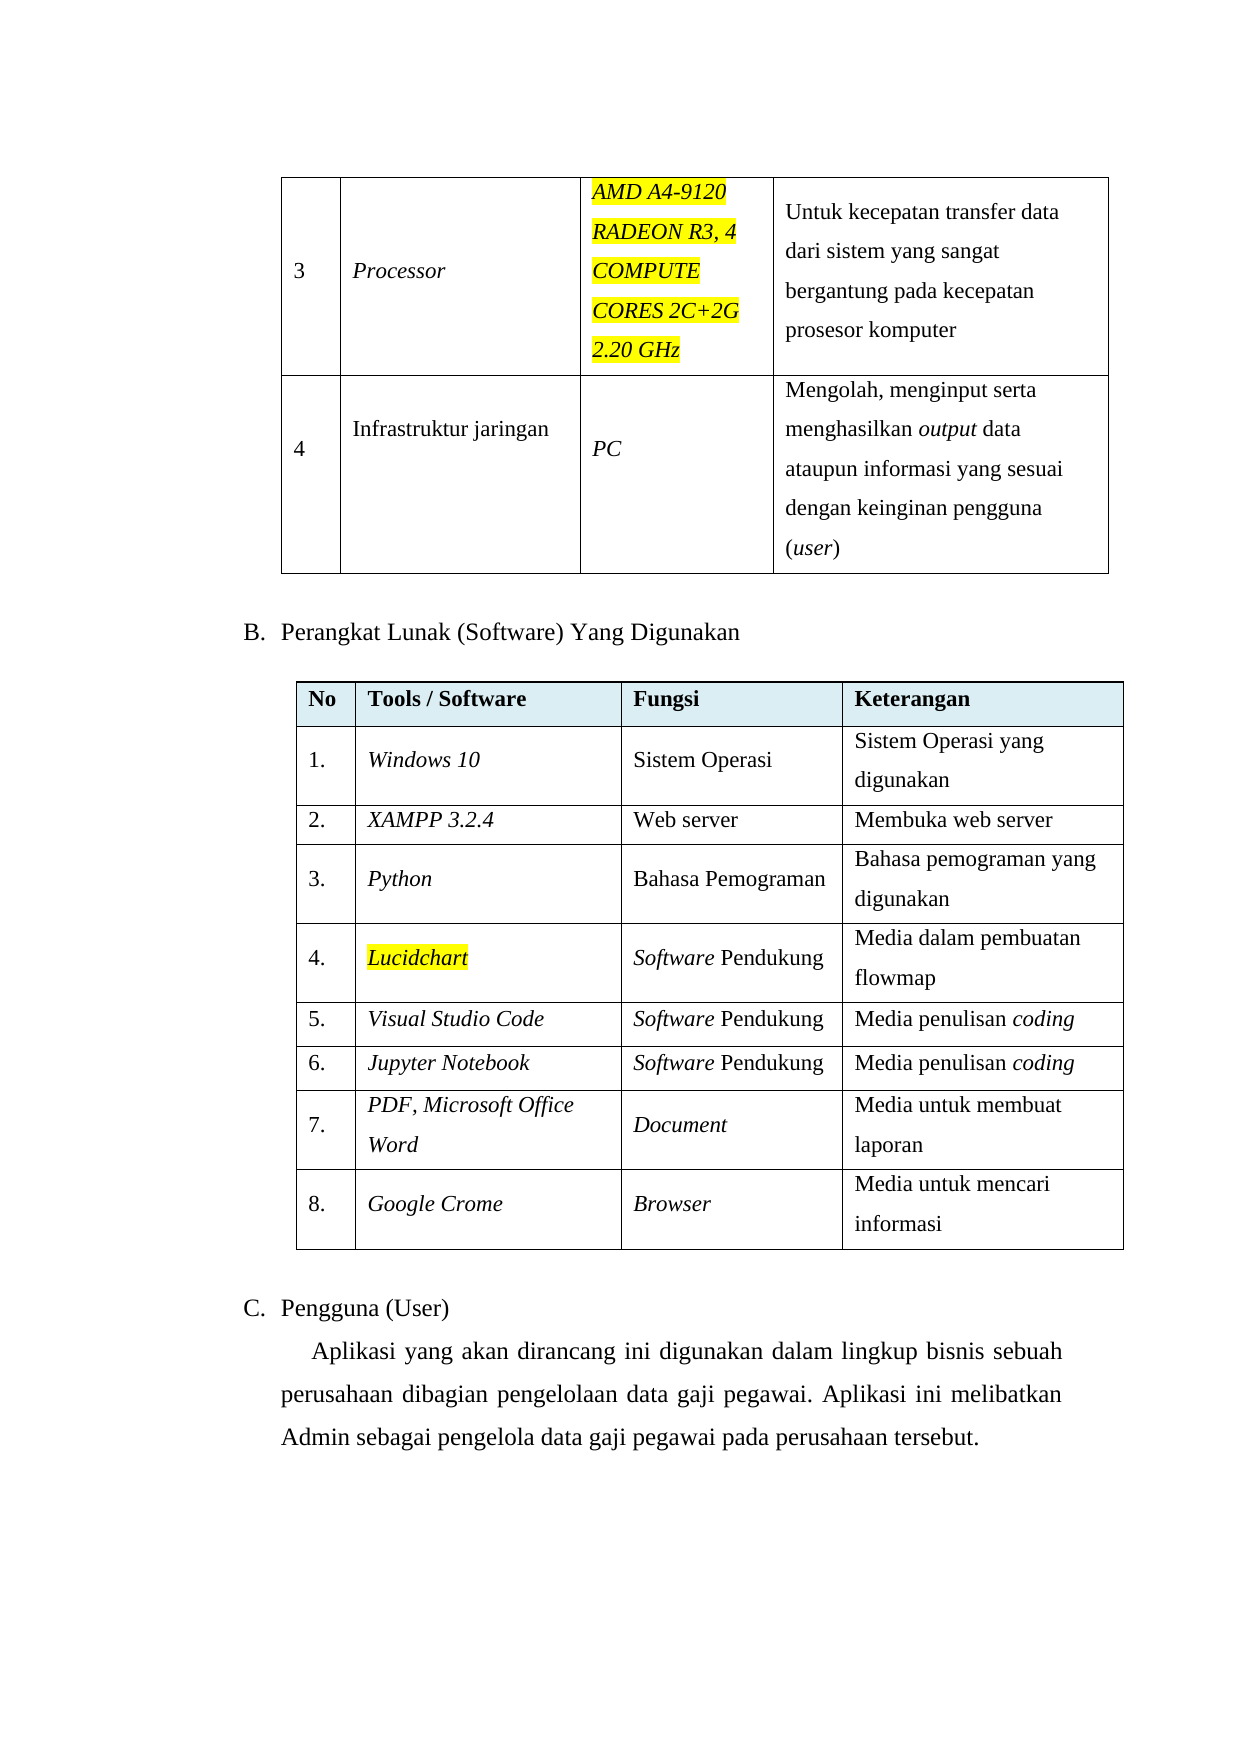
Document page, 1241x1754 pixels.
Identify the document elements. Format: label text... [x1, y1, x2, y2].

table_cell 3. [297, 845, 355, 923]
table_cell Membuka web server [843, 806, 1123, 844]
table_cell Software Pendukung [622, 924, 842, 1002]
table_header No [297, 683, 355, 726]
table_header Tools / Software [356, 683, 621, 726]
list Aplikasi yang akan dirancang ini digunakan dalam lingkup bisnis sebuah perusahaan dibagian pengelolaan data gaji pegawai. Aplikasi ini melibatkan Admin sebagai pengelola data gaji pegawai pada perusahaan tersebut. [281, 1336, 1063, 1451]
table_cell Google Crome [356, 1170, 621, 1248]
table_cell 4. [297, 924, 355, 1002]
table_cell Visual Studio Code [356, 1003, 621, 1046]
table_cell Media penulisan coding [843, 1003, 1123, 1046]
table_cell Sistem Operasi yang digunakan [843, 727, 1123, 804]
table_cell Python [356, 845, 621, 923]
table_cell Document [622, 1091, 842, 1169]
table_cell 3 [282, 178, 340, 375]
table_cell Untuk kecepatan transfer data dari sistem yang sangat bergantung pada kecepatan prosesor komputer [774, 178, 1108, 375]
table_cell PDF, Microsoft Office Word [356, 1091, 621, 1169]
table_cell PC [581, 376, 773, 573]
table_cell Windows 10 [356, 727, 621, 804]
table_cell Media untuk mencari informasi [843, 1170, 1123, 1248]
list Pengguna (User) [243, 1293, 1063, 1321]
table_cell 4 [282, 376, 340, 573]
table_cell 2. [297, 806, 355, 844]
table_cell AMD A4-9120 RADEON R3, 4 COMPUTE CORES 2C+2G 2.20 GHz [581, 178, 773, 375]
list Perangkat Lunak (Software) Yang Digunakan [243, 617, 1063, 646]
table_cell Sistem Operasi [622, 727, 842, 804]
table_cell 6. [297, 1047, 355, 1090]
table_cell Bahasa Pemograman [622, 845, 842, 923]
table_cell Media untuk membuat laporan [843, 1091, 1123, 1169]
table_header Keterangan [843, 683, 1123, 726]
table_cell Processor [341, 178, 580, 375]
table_cell Jupyter Notebook [356, 1047, 621, 1090]
table_cell Mengolah, menginput serta menghasilkan output data ataupun informasi yang sesuai dengan keinginan pengguna (user) [774, 376, 1108, 573]
table_cell Media dalam pembuatan flowmap [843, 924, 1123, 1002]
table_cell Software Pendukung [622, 1047, 842, 1090]
table_cell Software Pendukung [622, 1003, 842, 1046]
table_cell Infrastruktur jaringan [341, 376, 580, 573]
table_cell 7. [297, 1091, 355, 1169]
table_cell Media penulisan coding [843, 1047, 1123, 1090]
table_cell Browser [622, 1170, 842, 1248]
table_cell Bahasa pemograman yang digunakan [843, 845, 1123, 923]
table_cell 1. [297, 727, 355, 804]
table_cell 8. [297, 1170, 355, 1248]
table_cell Web server [622, 806, 842, 844]
table_cell 5. [297, 1003, 355, 1046]
table_header Fungsi [622, 683, 842, 726]
table_cell XAMPP 3.2.4 [356, 806, 621, 844]
table_cell Lucidchart [356, 924, 621, 1002]
